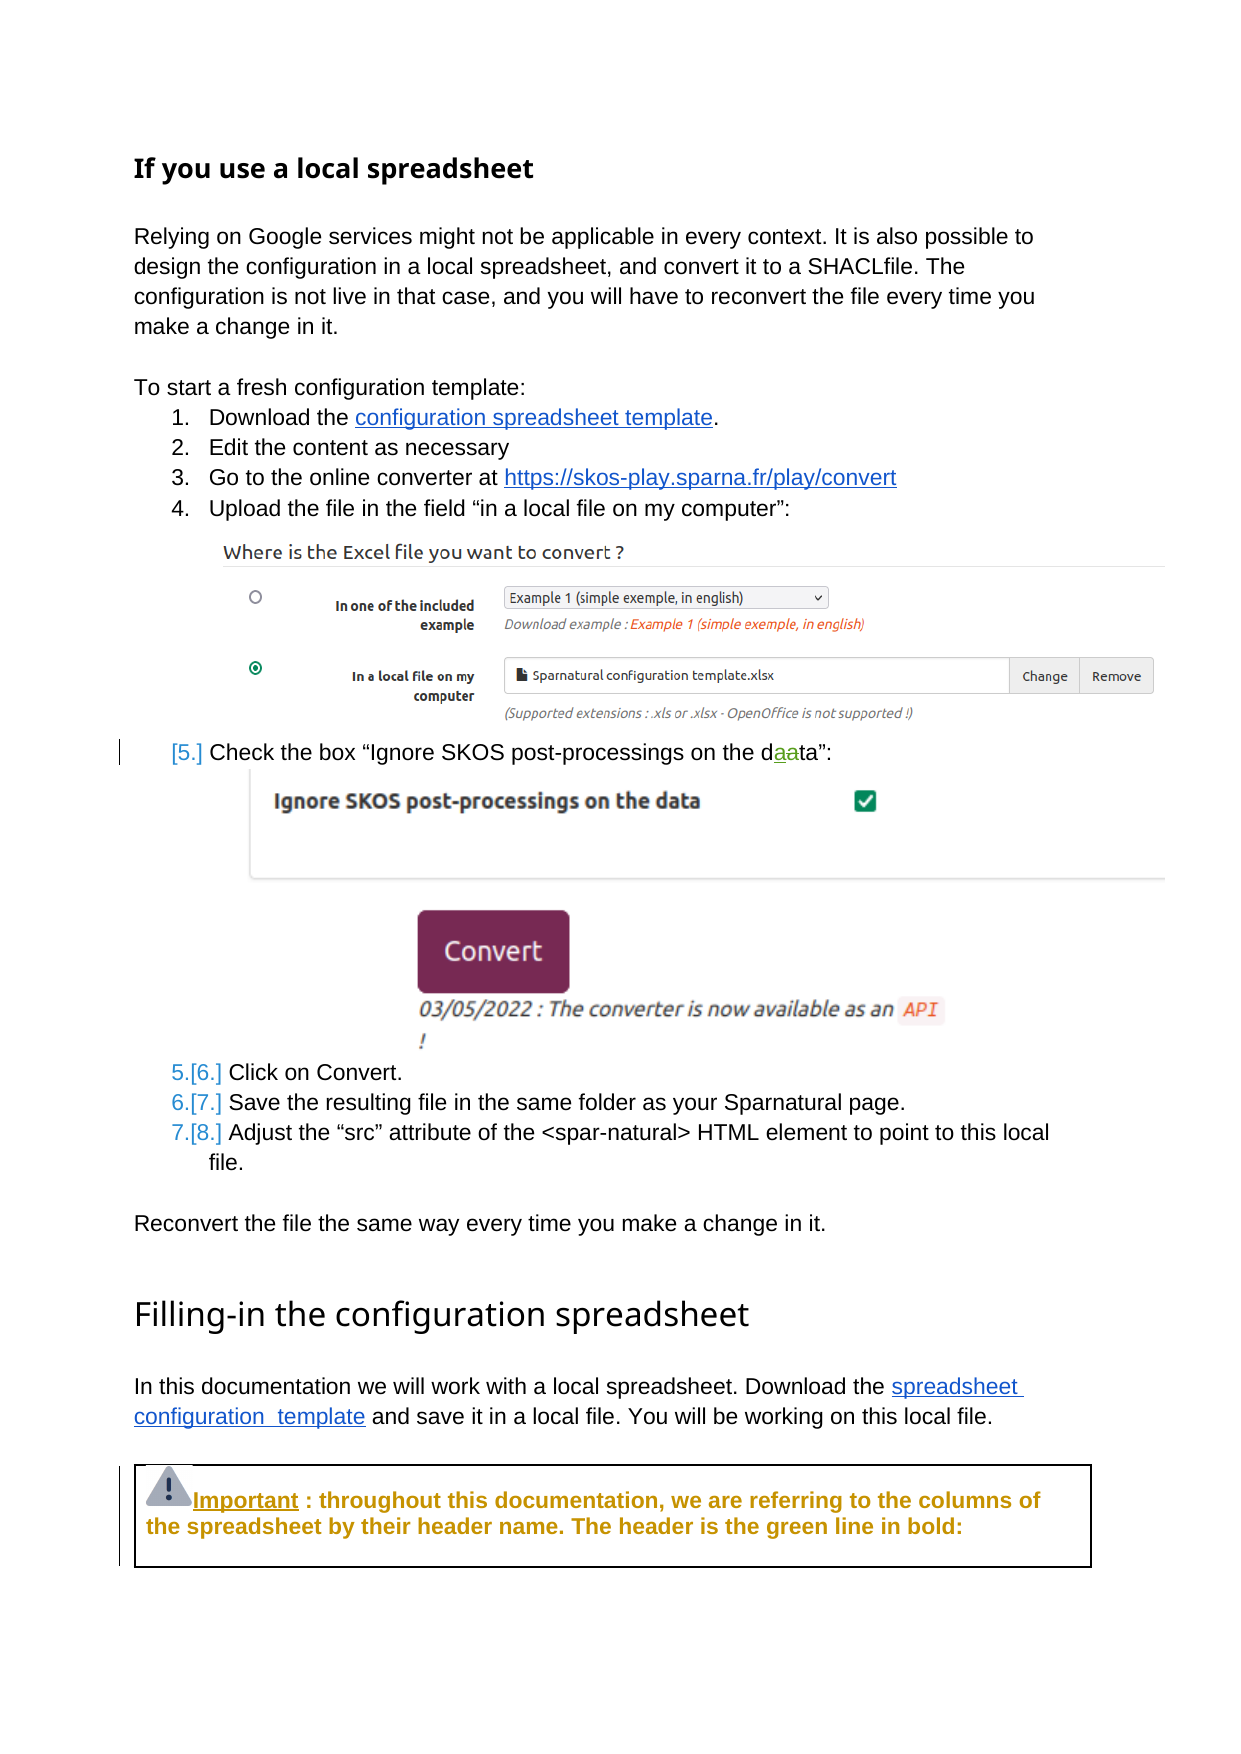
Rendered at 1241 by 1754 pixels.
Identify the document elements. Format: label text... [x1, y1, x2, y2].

list Adjust the “src” attribute of the <spar-natural> HTML element to point to this local file. [171, 1119, 1090, 1175]
text Relying on Google services might not be applicable in every context. It is also possible to design the configuration in a local spreadsheet, and convert it to a SHACLfile. The configuration is not live in that case, and you will have to reconvert the file every time you make a change in it. [133, 223, 1090, 339]
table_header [136, 1466, 1090, 1566]
picture [208, 769, 1165, 1055]
list Download the configuration spreadsheet template. [171, 404, 1090, 430]
text To start a fresh configuration template: [133, 374, 1090, 400]
text Reconvert the file the same way every time you make a change in it. [133, 1209, 1090, 1236]
list Save the resulting file in the same folder as your Sparnatural page. [171, 1089, 1090, 1115]
subtitle Filling-in the configuration spreadsheet [133, 1291, 1090, 1336]
list Go to the online converter at https://skos-play.sparna.fr/play/convert [171, 464, 1090, 491]
text In this documentation we will work with a local spreadsheet. Download the spreadsheet configuration template and save it in a local file. You will be working on this local file. [133, 1373, 1090, 1430]
subtitle If you use a local spreadsheet [133, 150, 1090, 187]
picture [145, 1465, 193, 1508]
list Click on Convert. [171, 1058, 1090, 1085]
list Edit the content as necessary [171, 434, 1090, 460]
picture [208, 524, 1165, 736]
